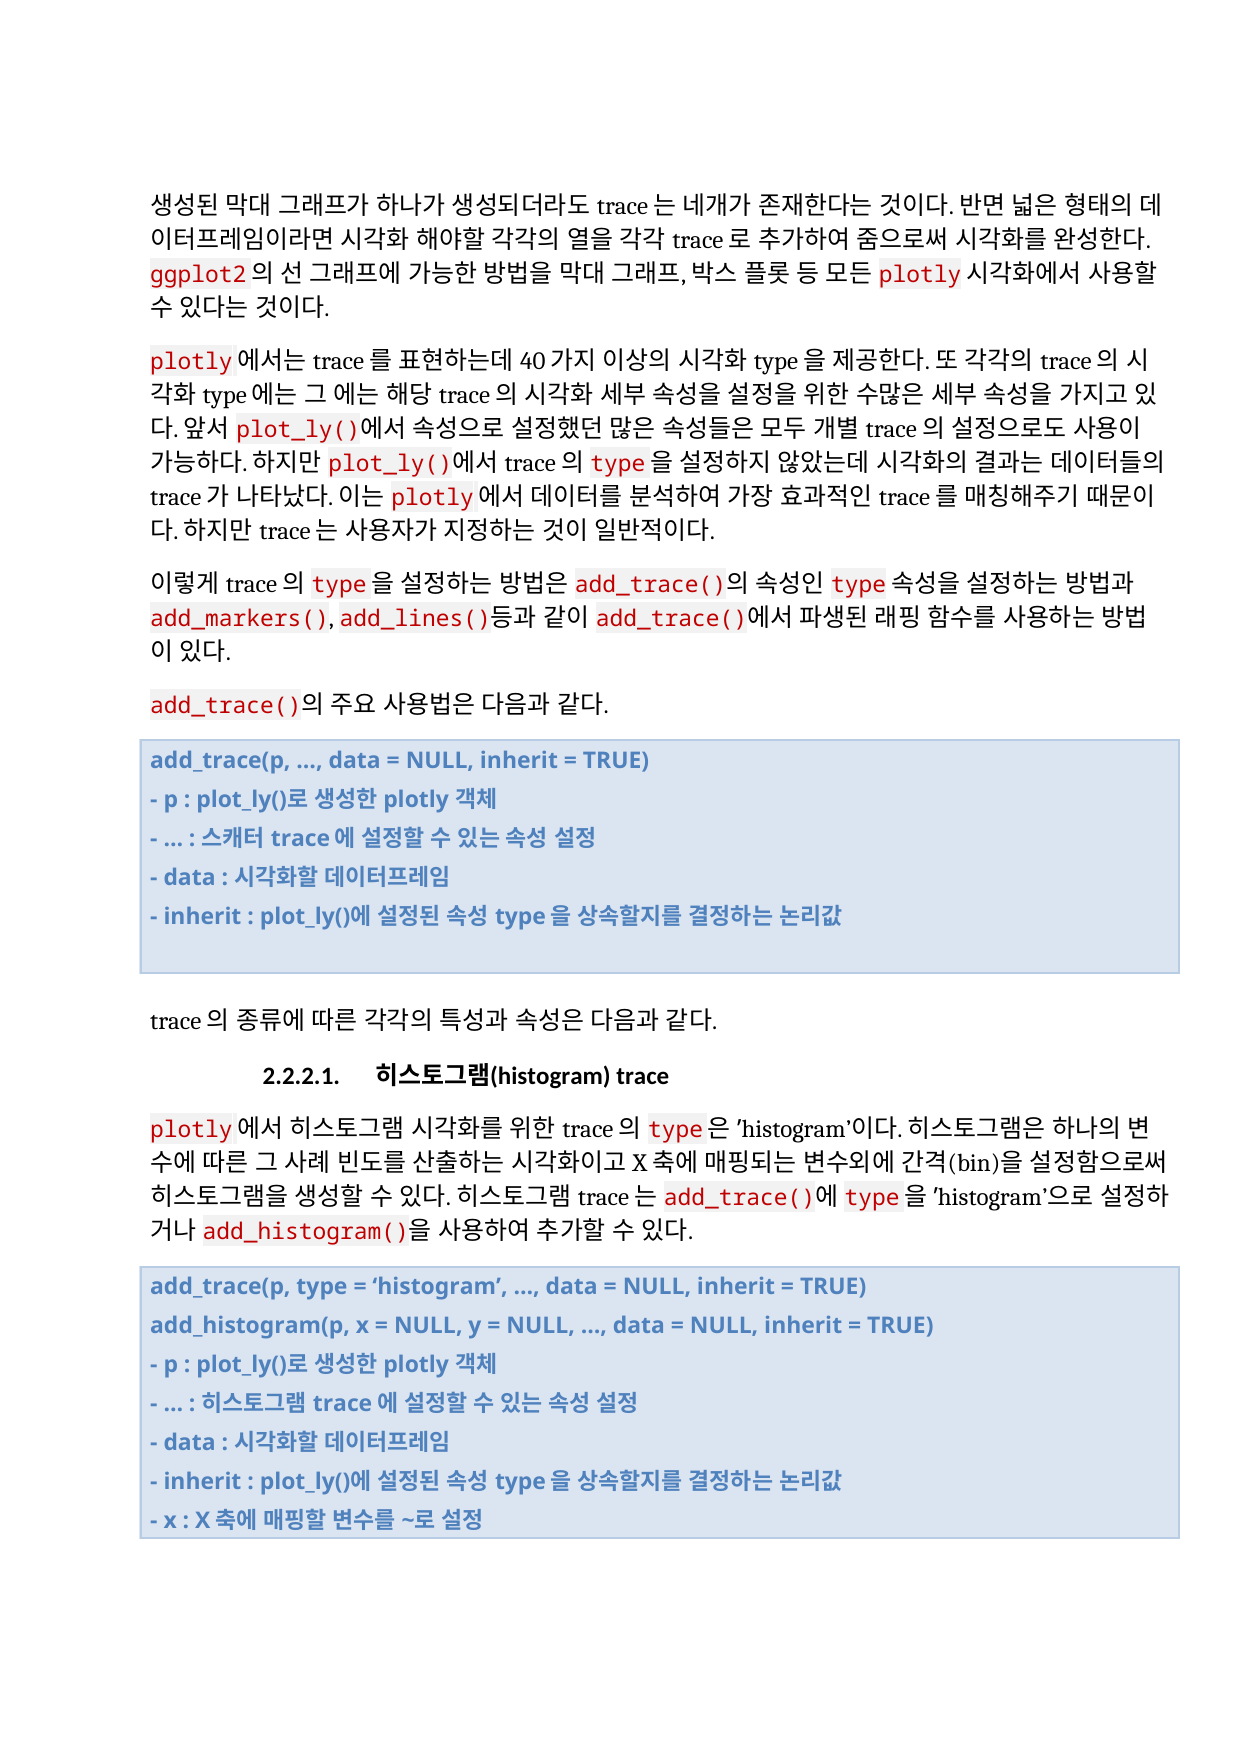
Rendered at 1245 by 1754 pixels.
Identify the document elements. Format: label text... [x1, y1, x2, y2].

text plotly에서 히스토그램 시각화를 위한 trace의 type은 ’histogram’이다. 히스토그램은 하나의 변수에 따른 그 사례 빈도를 산출하는 시각화이고 X축에 매핑되는 변수외에 간격(bin)을 설정함으로써 히스토그램을 생성할 수 있다. 히스토그램 trace는 add_trace()에 type을 ’histogram’으로 설정하거나 add_histogram()을 사용하여 추가할 수 있다. [150, 1111, 1170, 1247]
text add_trace(p, …, data = NULL, inherit = TRUE) - p : plot_ly()로 생성한 plotly 객체 - … : 스캐터 trace에 설정할 수 있는 속성 설정 - data : 시각화할 데이터프레임 - inherit : plot_ly()에 설정된 속성 type을 상속할지를 결정하는 논리값 [142, 741, 1178, 972]
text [150, 187, 1170, 324]
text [142, 1268, 1178, 1537]
text 이렇게 trace의 type을 설정하는 방법은 add_trace()의 속성인 type 속성을 설정하는 방법과 add_markers(), add_lines()등과 같이 add_trace()에서 파생된 래핑 함수를 사용하는 방법이 있다. [150, 566, 1170, 668]
text trace의 종류에 따른 각각의 특성과 속성은 다음과 같다. [150, 1003, 1170, 1037]
subtitle 히스토그램(histogram) trace [262, 1058, 1170, 1092]
text add_trace()의 주요 사용법은 다음과 같다. [150, 687, 1170, 721]
text plotly에서는 trace를 표현하는데 40가지 이상의 시각화 type을 제공한다. 또 각각의 trace의 시각화 type에는 그 에는 해당 trace의 시각화 세부 속성을 설정을 위한 수많은 세부 속성을 가지고 있다. 앞서 plot_ly()에서 속성으로 설정했던 많은 속성들은 모두 개별 trace의 설정으로도 사용이 가능하다. 하지만 plot_ly()에서 trace의 type을 설정하지 않았는데 시각화의 결과는 데이터들의 trace가 나타났다. 이는 plotly에서 데이터를 분석하여 가장 효과적인 trace를 매칭해주기 때문이다. 하지만 trace는 사용자가 지정하는 것이 일반적이다. [150, 342, 1170, 547]
